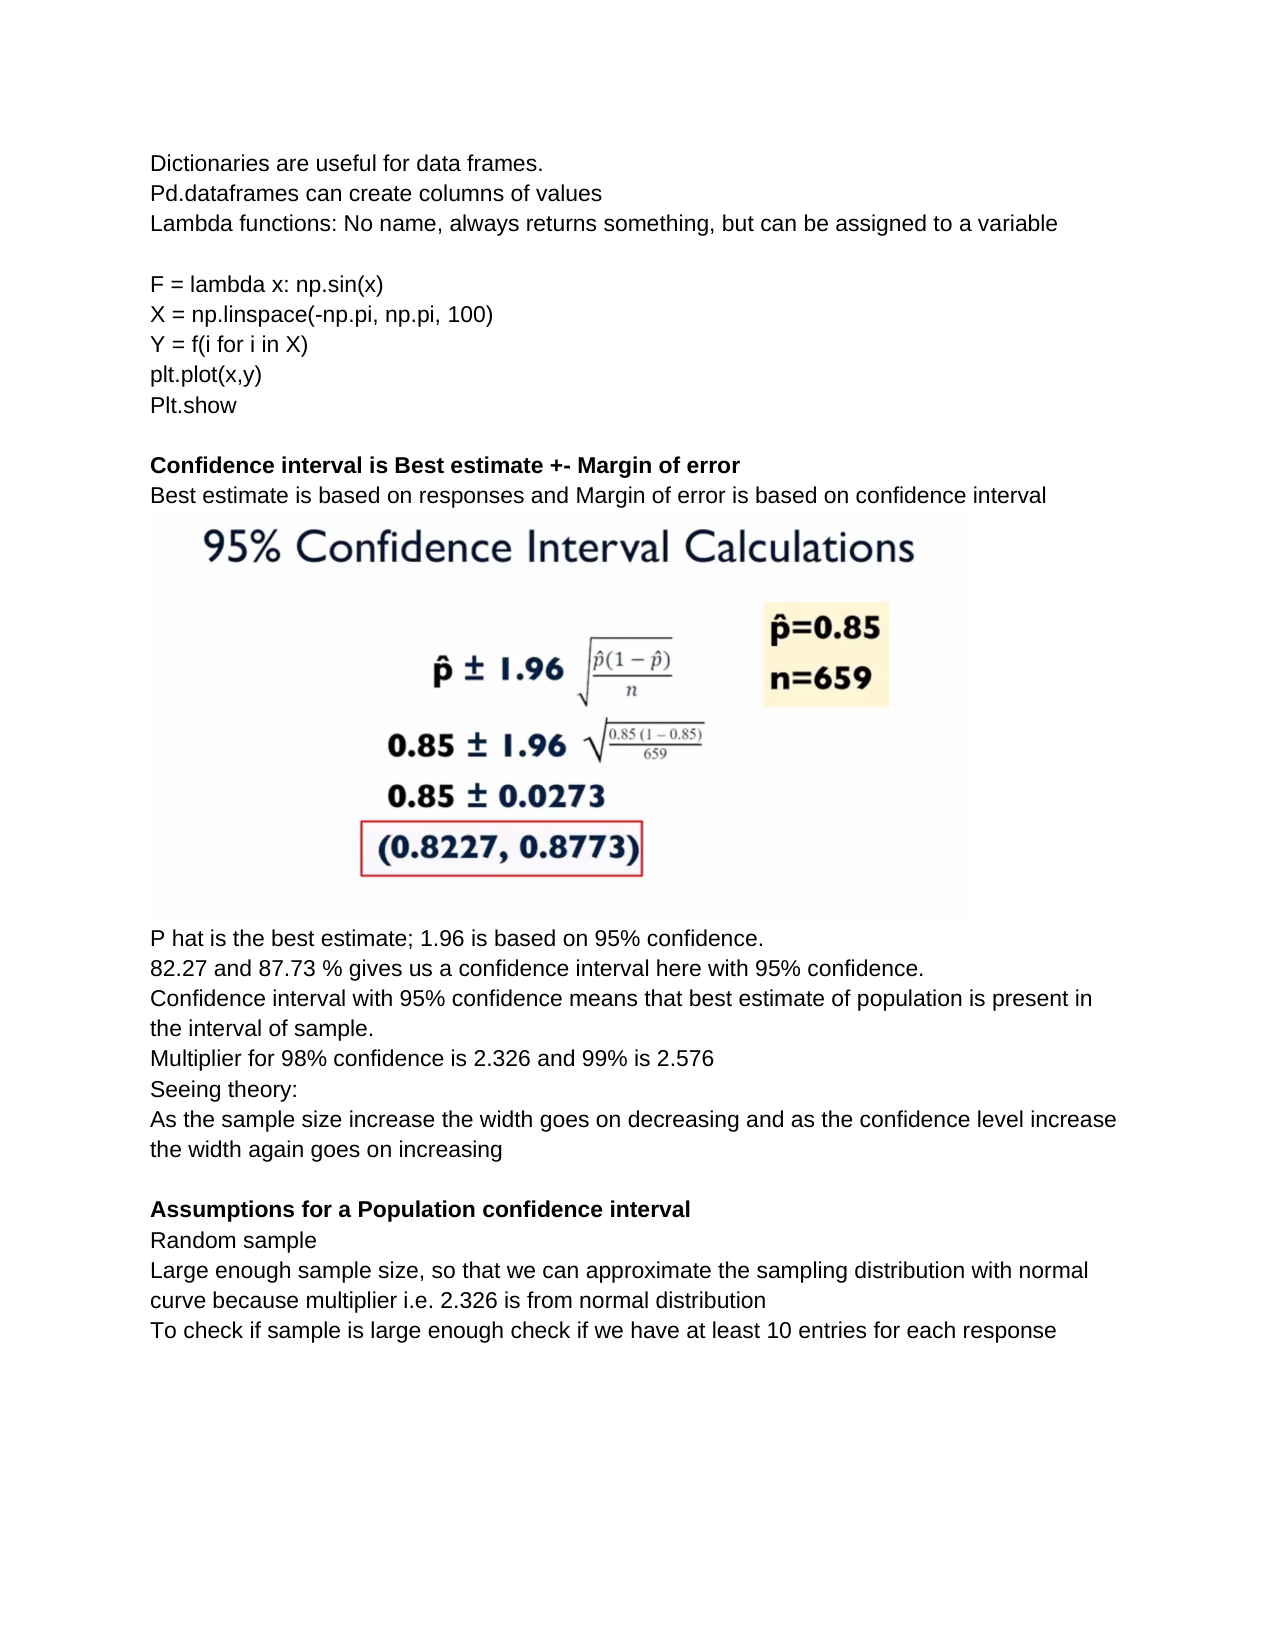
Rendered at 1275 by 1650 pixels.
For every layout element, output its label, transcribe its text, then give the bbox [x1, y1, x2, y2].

text Seeing theory: [150, 1076, 1125, 1102]
text Plt.show [150, 392, 1125, 418]
text Y = f(i for i in X) [150, 331, 1125, 358]
text Best estimate is based on responses and Margin of error is based on confidence interval [150, 482, 1125, 509]
text To check if sample is large enough check if we have at least 10 entries for each response [150, 1317, 1125, 1344]
text Random sample [150, 1227, 1125, 1253]
text Pd.dataframes can create columns of values [150, 180, 1125, 207]
text P hat is the best estimate; 1.96 is based on 95% confidence. [150, 924, 1125, 951]
text plt.plot(x,y) [150, 361, 1125, 388]
text Dictionaries are useful for data frames. [150, 150, 1125, 176]
text Large enough sample size, so that we can approximate the sampling distribution with normal curve because multiplier i.e. 2.326 is from normal distribution [150, 1257, 1125, 1313]
text Multiplier for 98% confidence is 2.326 and 99% is 2.576 [150, 1045, 1125, 1072]
text Confidence interval with 95% confidence means that best estimate of population is present in the interval of sample. [150, 985, 1125, 1042]
text X = np.linspace(-np.pi, np.pi, 100) [150, 301, 1125, 327]
text Confidence interval is Best estimate +- Margin of error [150, 452, 1125, 478]
text Lambda functions: No name, always returns something, but can be assigned to a variable [150, 210, 1125, 237]
text 82.27 and 87.73 % gives us a confidence interval here with 95% confidence. [150, 955, 1125, 981]
picture [150, 512, 967, 921]
text As the sample size increase the width goes on decreasing and as the confidence level increase the width again goes on increasing [150, 1106, 1125, 1162]
text F = lambda x: np.sin(x) [150, 271, 1125, 297]
text Assumptions for a Population confidence interval [150, 1196, 1125, 1223]
